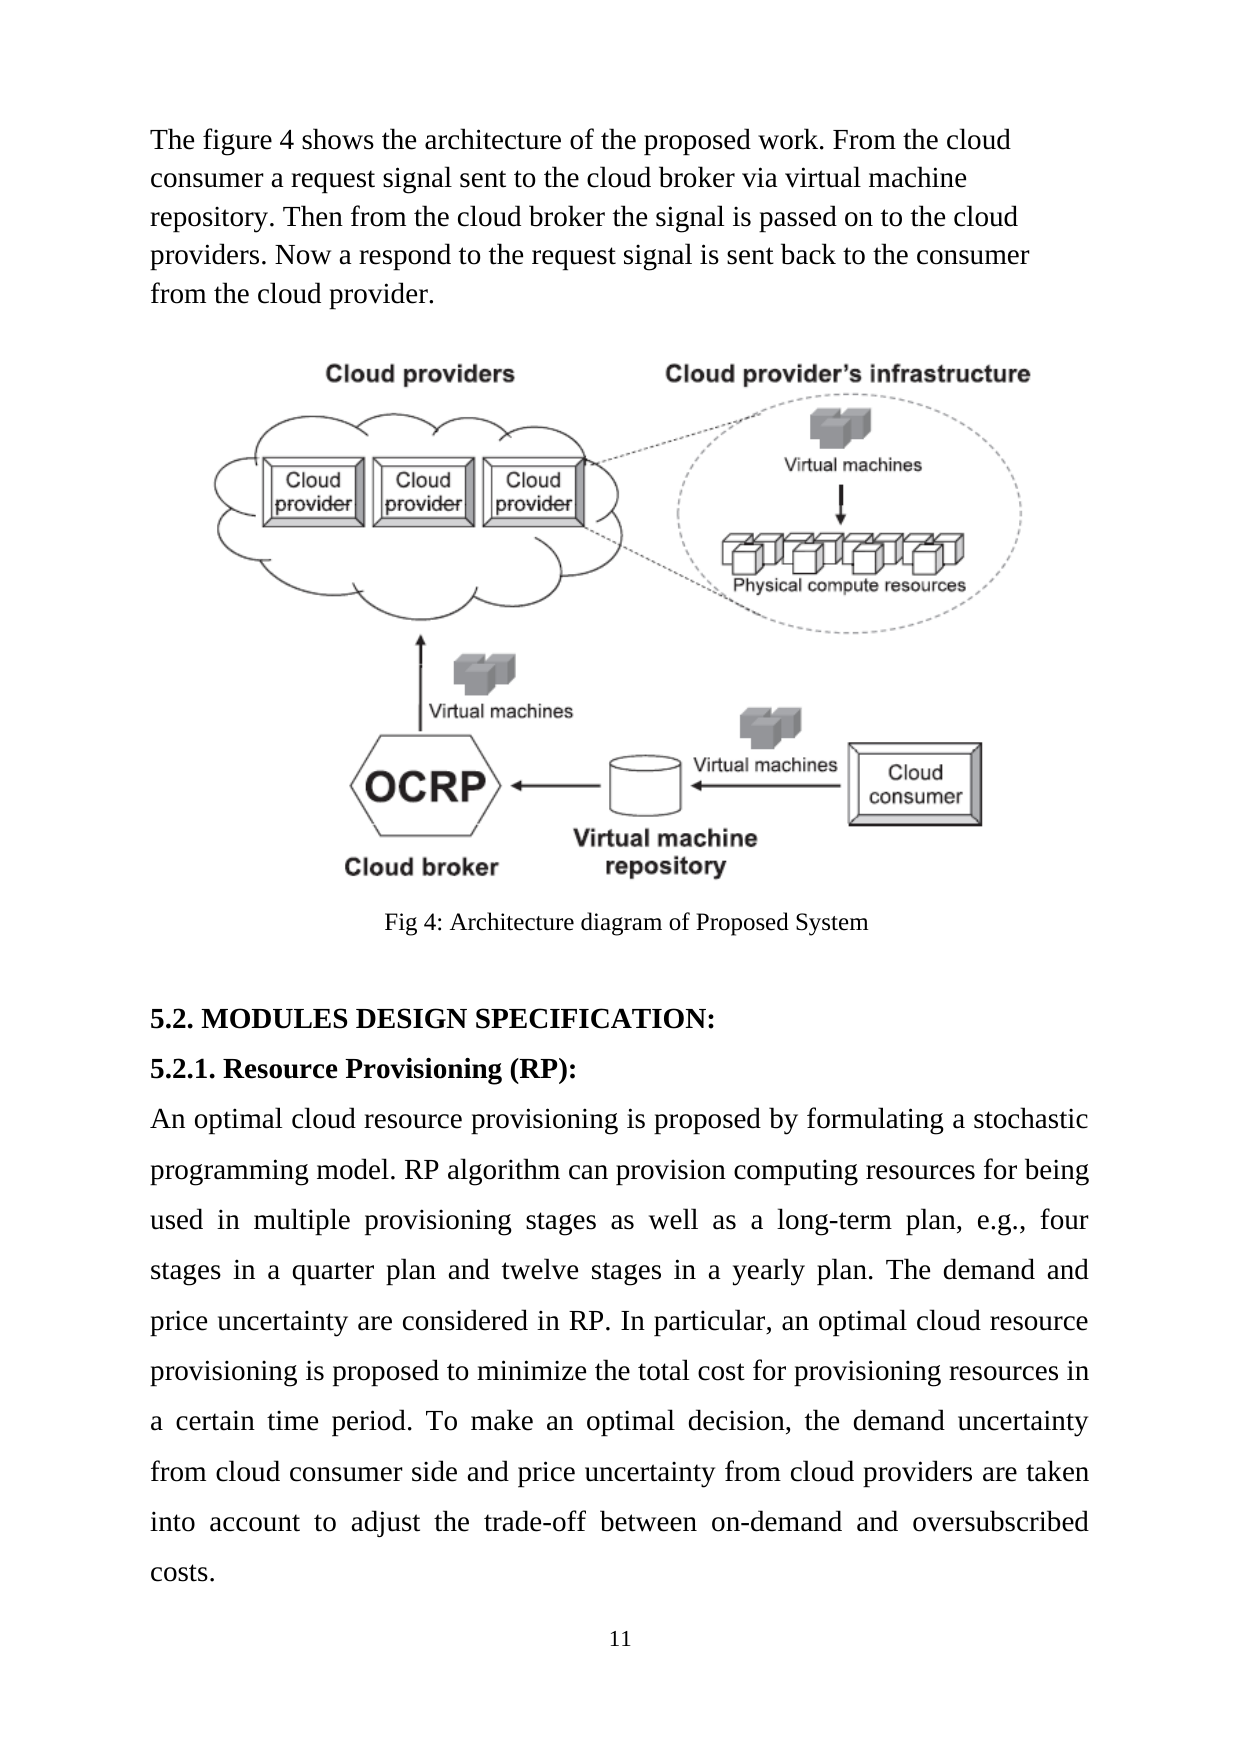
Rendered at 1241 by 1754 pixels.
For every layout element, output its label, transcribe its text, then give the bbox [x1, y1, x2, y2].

picture [150, 314, 1091, 894]
text An optimal cloud resource provisioning is proposed by formulating a stochastic programming model. RP algorithm can provision computing resources for being used in multiple provisioning stages as well as a long-term plan, e.g., four stages in a quarter plan and twelve stages in a yearly plan. The demand and price uncertainty are considered in RP. In particular, an optimal cloud resource provisioning is proposed to minimize the total cost for provisioning resources in a certain time period. To make an optimal decision, the demand uncertainty from cloud consumer side and price uncertainty from cloud providers are taken into account to adjust the trade-off between on-demand and oversubscribed costs. [150, 1102, 1090, 1588]
text 5.2. MODULES DESIGN SPECIFICATION: [150, 1001, 1090, 1034]
text 5.2.1. Resource Provisioning (RP): [150, 1051, 1090, 1085]
text The figure 4 shows the architecture of the proposed work. From the cloud consumer a request signal sent to the cloud broker via virtual machine repository. Then from the cloud broker the signal is passed on to the cloud providers. Now a respond to the request signal is sent back to the consumer from the cloud provider. [150, 122, 1090, 309]
text Fig 4: Architecture diagram of Proposed System [150, 907, 1090, 936]
